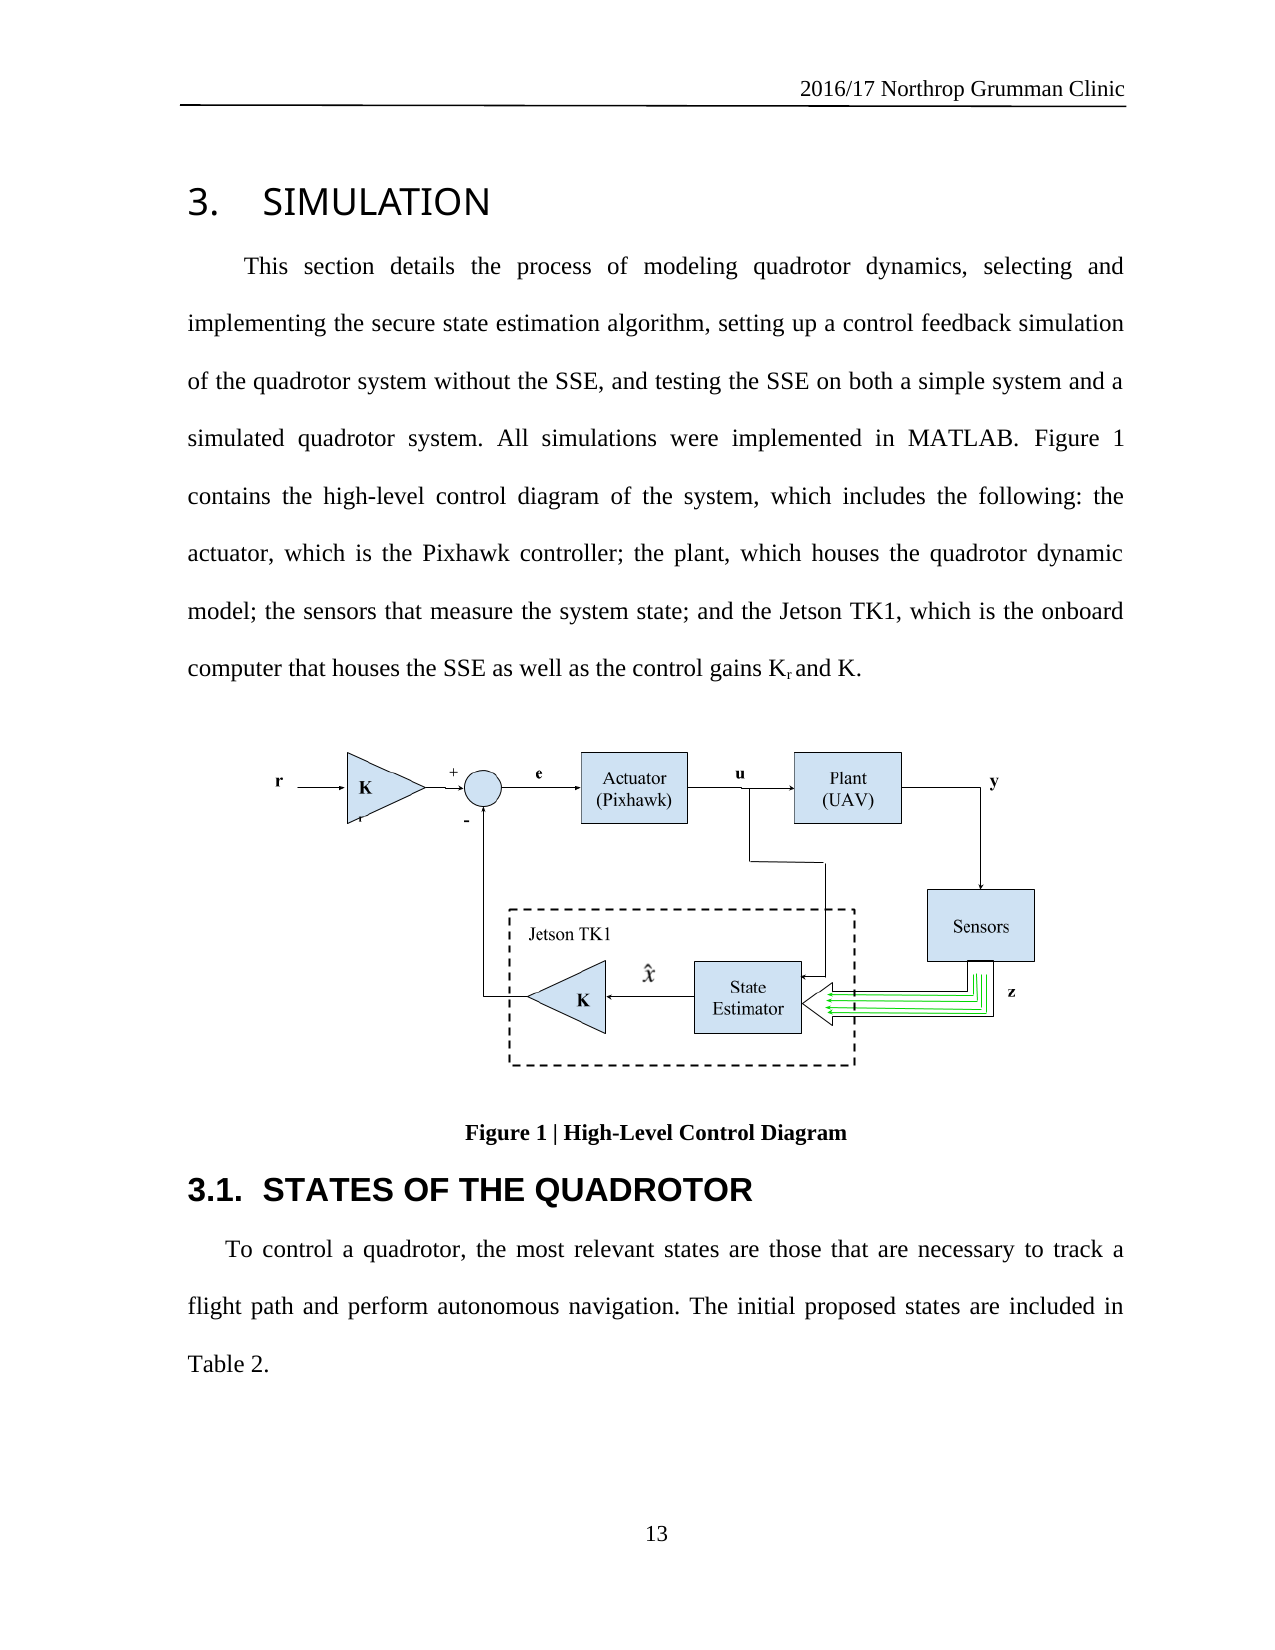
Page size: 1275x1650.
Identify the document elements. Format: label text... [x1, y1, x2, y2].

subtitle States of the quadrotor [187, 1170, 1125, 1209]
text This section details the process of modeling quadrotor dynamics, selecting and implementing the secure state estimation algorithm, setting up a control feedback simulation of the quadrotor system without the SSE, and testing the SSE on both a simple system and a simulated quadrotor system. All simulations were implemented in MATLAB. Figure 1 contains the high-level control diagram of the system, which includes the following: the actuator, which is the Pixhawk controller; the plant, which houses the quadrotor dynamic model; the sensors that measure the system state; and the Jetson TK1, which is the onboard computer that houses the SSE as well as the control gains Kr and K. [187, 251, 1125, 682]
subtitle Simulation [187, 175, 1125, 226]
text To control a quadrotor, the most relevant states are those that are necessary to track a flight path and perform autonomous navigation. The initial proposed states are included in Table 2. [187, 1234, 1125, 1377]
text Figure 1 | High-Level Control Diagram [187, 1119, 1125, 1145]
picture [253, 723, 1060, 1107]
